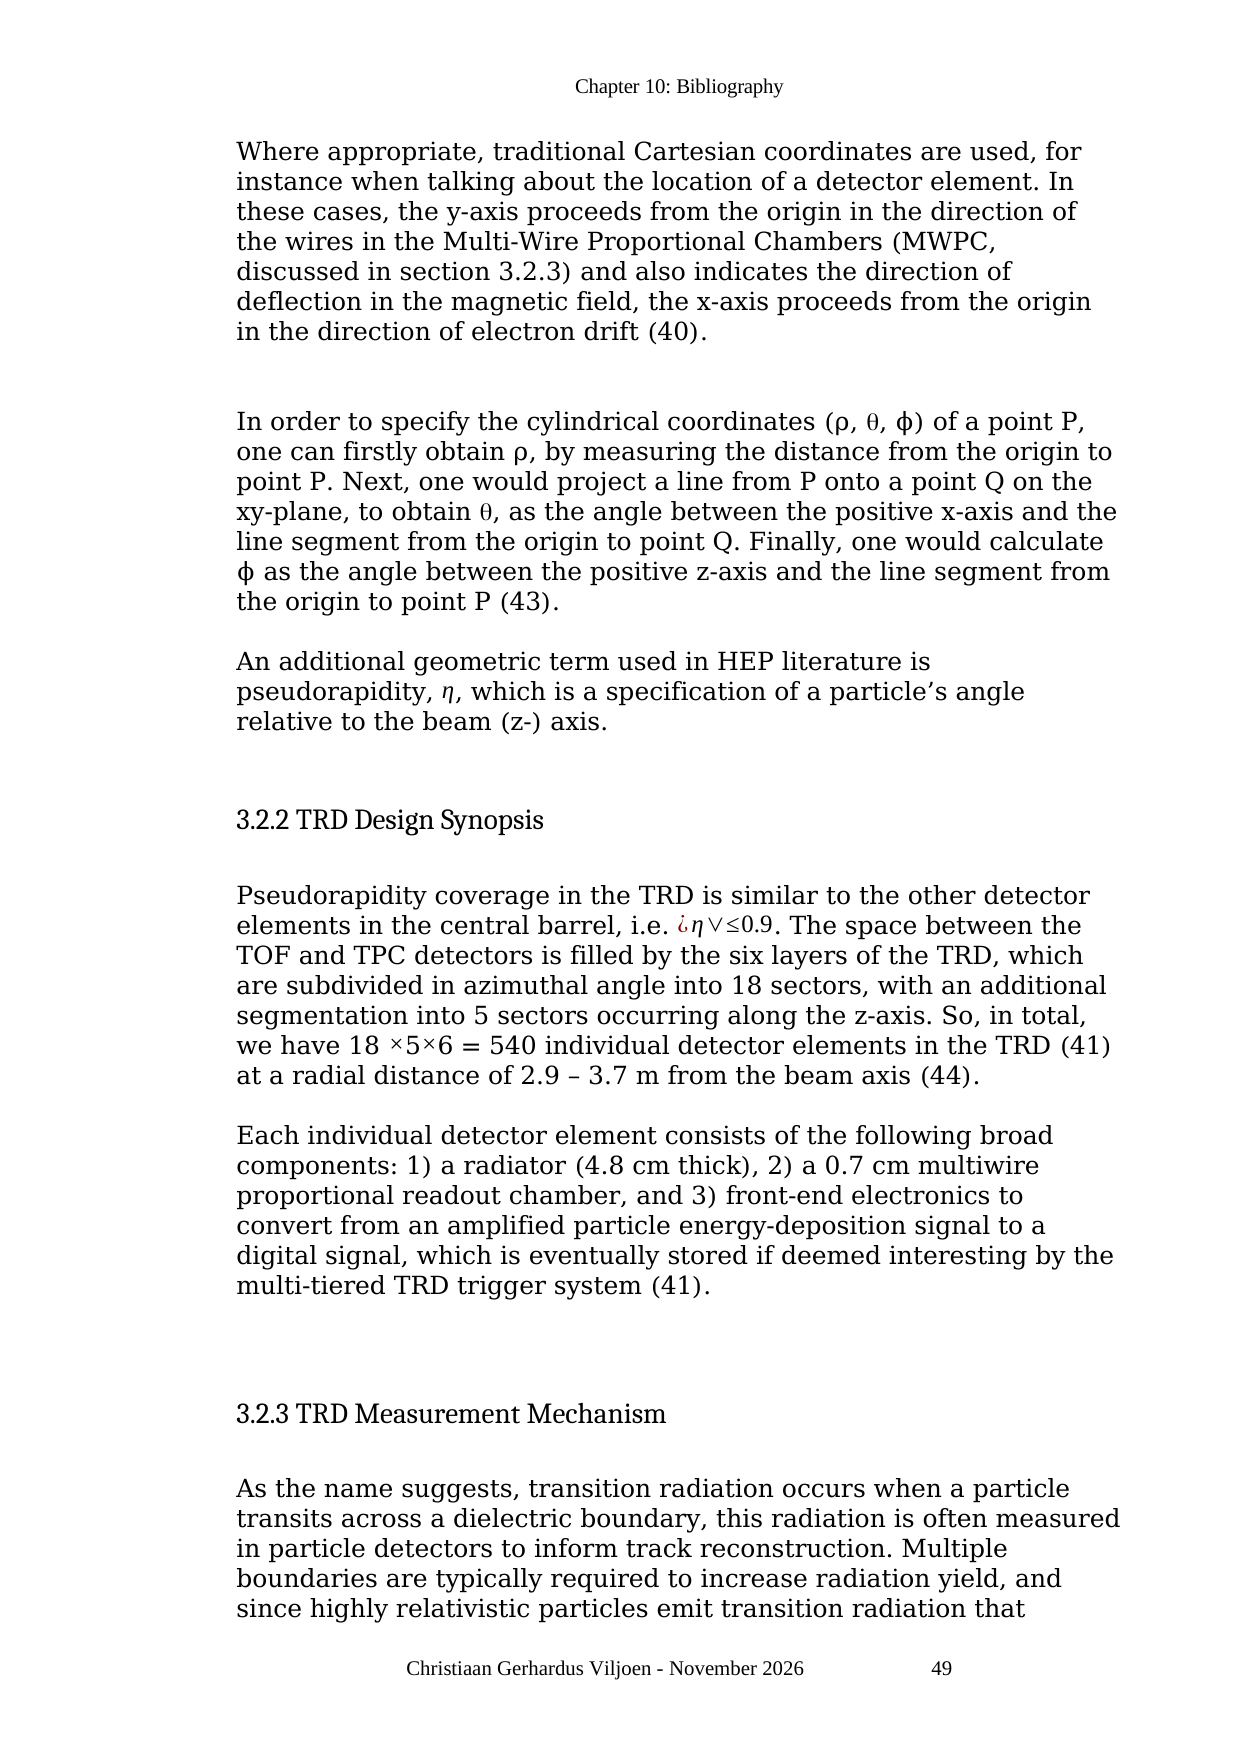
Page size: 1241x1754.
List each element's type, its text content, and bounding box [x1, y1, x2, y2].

text In order to specify the cylindrical coordinates (ρ, , ϕ) of a point P, one can firstly obtain ρ, by measuring the distance from the origin to point P. Next, one would project a line from P onto a point Q on the xy-plane, to obtain , as the angle between the positive x-axis and the line segment from the origin to point Q. Finally, one would calculate ϕ as the angle between the positive z-axis and the line segment from the origin to point P . [236, 405, 1122, 616]
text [236, 1473, 1122, 1623]
text Each individual detector element consists of the following broad components: 1) a radiator (4.8 cm thick), 2) a 0.7 cm multiwire proportional readout chamber, and 3) front-end electronics to convert from an amplified particle energy-deposition signal to a digital signal, which is eventually stored if deemed interesting by the multi-tiered TRD trigger system . [236, 1119, 1122, 1299]
text An additional geometric term used in HEP literature is pseudorapidity, , which is a specification of a particle’s angle relative to the beam (z-) axis. [236, 646, 1122, 736]
text Where appropriate, traditional Cartesian coordinates are used, for instance when talking about the location of a detector element. In these cases, the y-axis proceeds from the origin in the direction of the wires in the Multi-Wire Proportional Chambers (MWPC, discussed in section 3.2.3) and also indicates the direction of deflection in the magnetic field, the x-axis proceeds from the origin in the direction of electron drift . [236, 135, 1122, 345]
subtitle TRD Design Synopsis [236, 803, 1122, 837]
subtitle TRD Measurement Mechanism [236, 1397, 1122, 1430]
text Pseudorapidity coverage in the TRD is similar to the other detector elements in the central barrel, i.e. . The space between the TOF and TPC detectors is filled by the six layers of the TRD, which are subdivided in azimuthal angle into 18 sectors, with an additional segmentation into 5 sectors occurring along the z-axis. So, in total, we have 18 56 = 540 individual detector elements in the TRD at a radial distance of 2.9 – 3.7 m from the beam axis . [236, 879, 1122, 1089]
